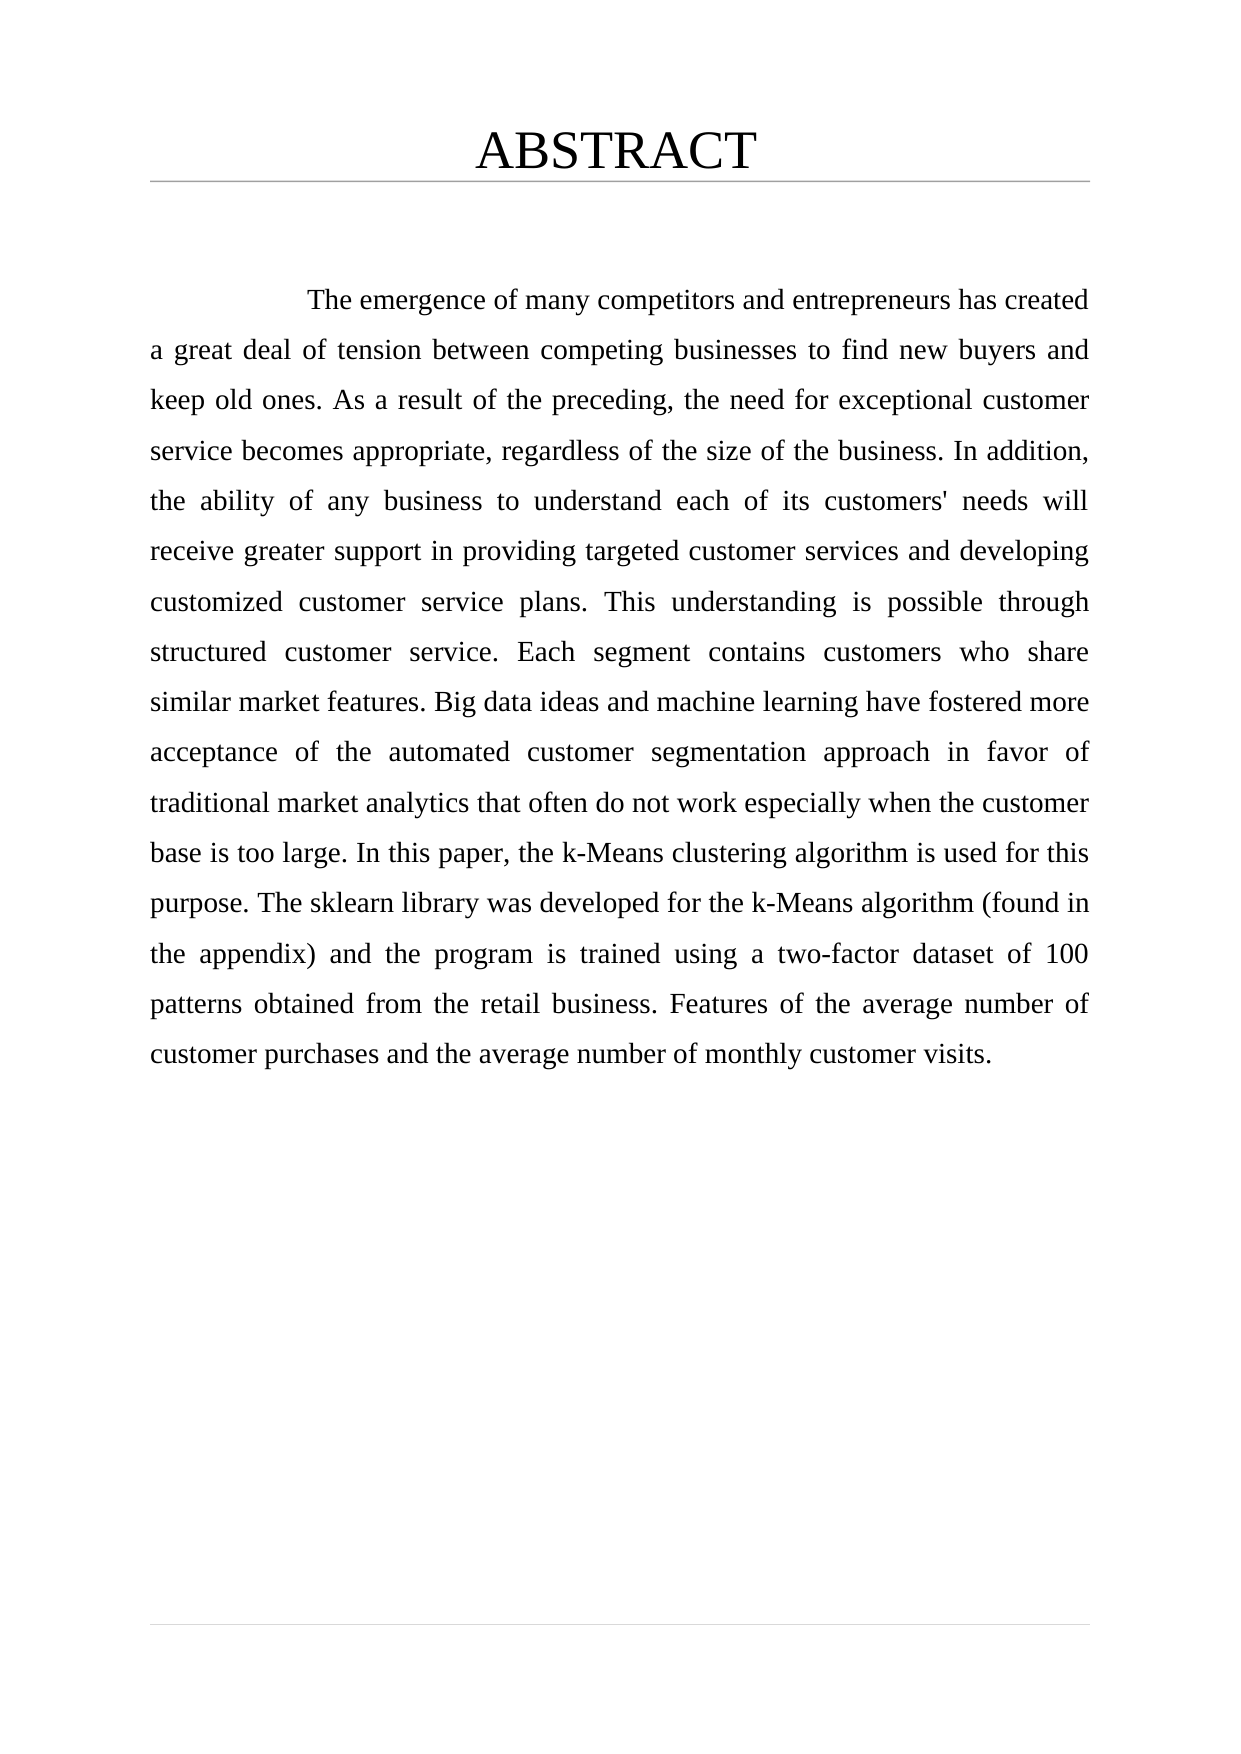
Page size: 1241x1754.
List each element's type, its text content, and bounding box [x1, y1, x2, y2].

text The emergence of many competitors and entrepreneurs has created a great deal of tension between competing businesses to find new buyers and keep old ones. As a result of the preceding, the need for exceptional customer service becomes appropriate, regardless of the size of the business. In addition, the ability of any business to understand each of its customers' needs will receive greater support in providing targeted customer services and developing customized customer service plans. This understanding is possible through structured customer service. Each segment contains customers who share similar market features. Big data ideas and machine learning have fostered more acceptance of the automated customer segmentation approach in favor of traditional market analytics that often do not work especially when the customer base is too large. In this paper, the k-Means clustering algorithm is used for this purpose. The sklearn library was developed for the k-Means algorithm (found in the appendix) and the program is trained using a two-factor dataset of 100 patterns obtained from the retail business. Features of the average number of customer purchases and the average number of monthly customer visits. [150, 282, 1090, 1070]
subtitle ABSTRACT [208, 118, 1024, 180]
